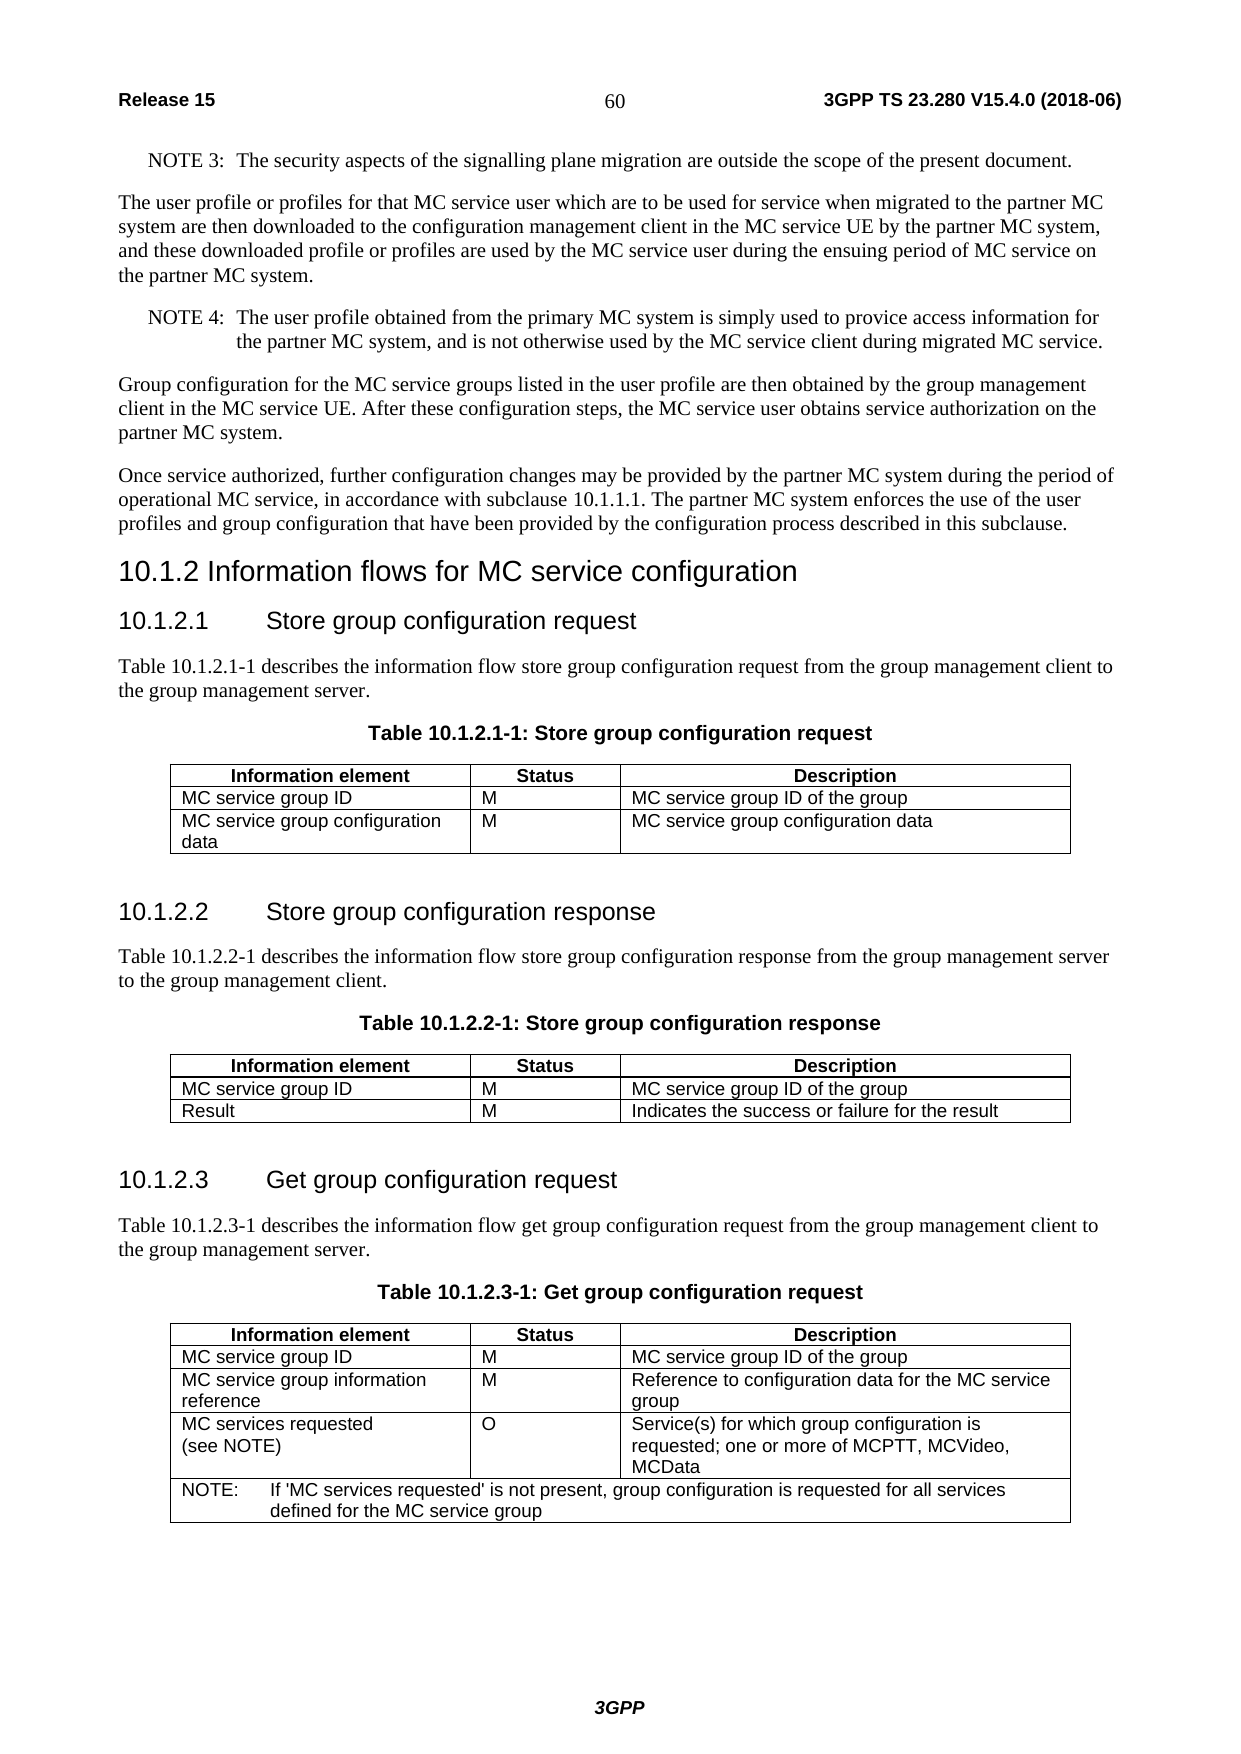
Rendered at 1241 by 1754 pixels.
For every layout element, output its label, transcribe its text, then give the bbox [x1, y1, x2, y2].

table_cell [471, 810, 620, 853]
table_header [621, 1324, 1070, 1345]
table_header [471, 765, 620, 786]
text NOTE 3: The security aspects of the signalling plane migration are outside the scope of the present document. [148, 147, 1122, 172]
text The user profile or profiles for that MC service user which are to be used for service when migrated to the partner MC system are then downloaded to the configuration management client in the MC service UE by the partner MC system, and these downloaded profile or profiles are used by the MC service user during the ensuing period of MC service on the partner MC system. [118, 190, 1122, 287]
text Table 10.1.2.3-1 describes the information flow get group configuration request from the group management client to the group management server. [118, 1213, 1122, 1261]
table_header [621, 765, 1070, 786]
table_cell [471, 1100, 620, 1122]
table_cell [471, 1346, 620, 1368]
subtitle 10.1.2.2 Store group configuration response [118, 897, 1122, 925]
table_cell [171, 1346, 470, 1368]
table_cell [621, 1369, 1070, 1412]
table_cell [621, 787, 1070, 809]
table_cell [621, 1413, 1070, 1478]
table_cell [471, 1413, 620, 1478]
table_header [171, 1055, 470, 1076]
text Group configuration for the MC service groups listed in the user profile are then obtained by the group management client in the MC service UE. After these configuration steps, the MC service user obtains service authorization on the partner MC system. [118, 372, 1122, 444]
text Table 10.1.2.3-1: Get group configuration request [118, 1280, 1122, 1304]
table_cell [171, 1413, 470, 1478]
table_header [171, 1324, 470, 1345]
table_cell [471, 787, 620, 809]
text Table 10.1.2.2-1: Store group configuration response [118, 1011, 1122, 1035]
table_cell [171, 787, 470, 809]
subtitle 10.1.2.3 Get group configuration request [118, 1165, 1122, 1194]
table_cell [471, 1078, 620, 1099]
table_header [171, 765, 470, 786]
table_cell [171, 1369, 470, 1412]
text Once service authorized, further configuration changes may be provided by the partner MC system during the period of operational MC service, in accordance with subclause 10.1.1.1. The partner MC system enforces the use of the user profiles and group configuration that have been provided by the configuration process described in this subclause. [118, 463, 1122, 535]
text Table 10.1.2.2-1 describes the information flow store group configuration response from the group management server to the group management client. [118, 944, 1122, 992]
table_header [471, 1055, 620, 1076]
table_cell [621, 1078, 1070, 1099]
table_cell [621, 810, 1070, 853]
subtitle 10.1.2 Information flows for MC service configuration [118, 554, 1122, 588]
text Table 10.1.2.1-1 describes the information flow store group configuration request from the group management client to the group management server. [118, 654, 1122, 702]
text NOTE 4: The user profile obtained from the primary MC system is simply used to provice access information for the partner MC system, and is not otherwise used by the MC service client during migrated MC service. [148, 305, 1122, 353]
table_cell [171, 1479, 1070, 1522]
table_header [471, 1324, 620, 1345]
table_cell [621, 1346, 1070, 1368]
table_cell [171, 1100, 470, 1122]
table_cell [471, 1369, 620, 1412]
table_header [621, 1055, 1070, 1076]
text Table 10.1.2.1-1: Store group configuration request [118, 721, 1122, 745]
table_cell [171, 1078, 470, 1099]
subtitle 10.1.2.1 Store group configuration request [118, 606, 1122, 635]
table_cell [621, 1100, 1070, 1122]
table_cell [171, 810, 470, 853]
